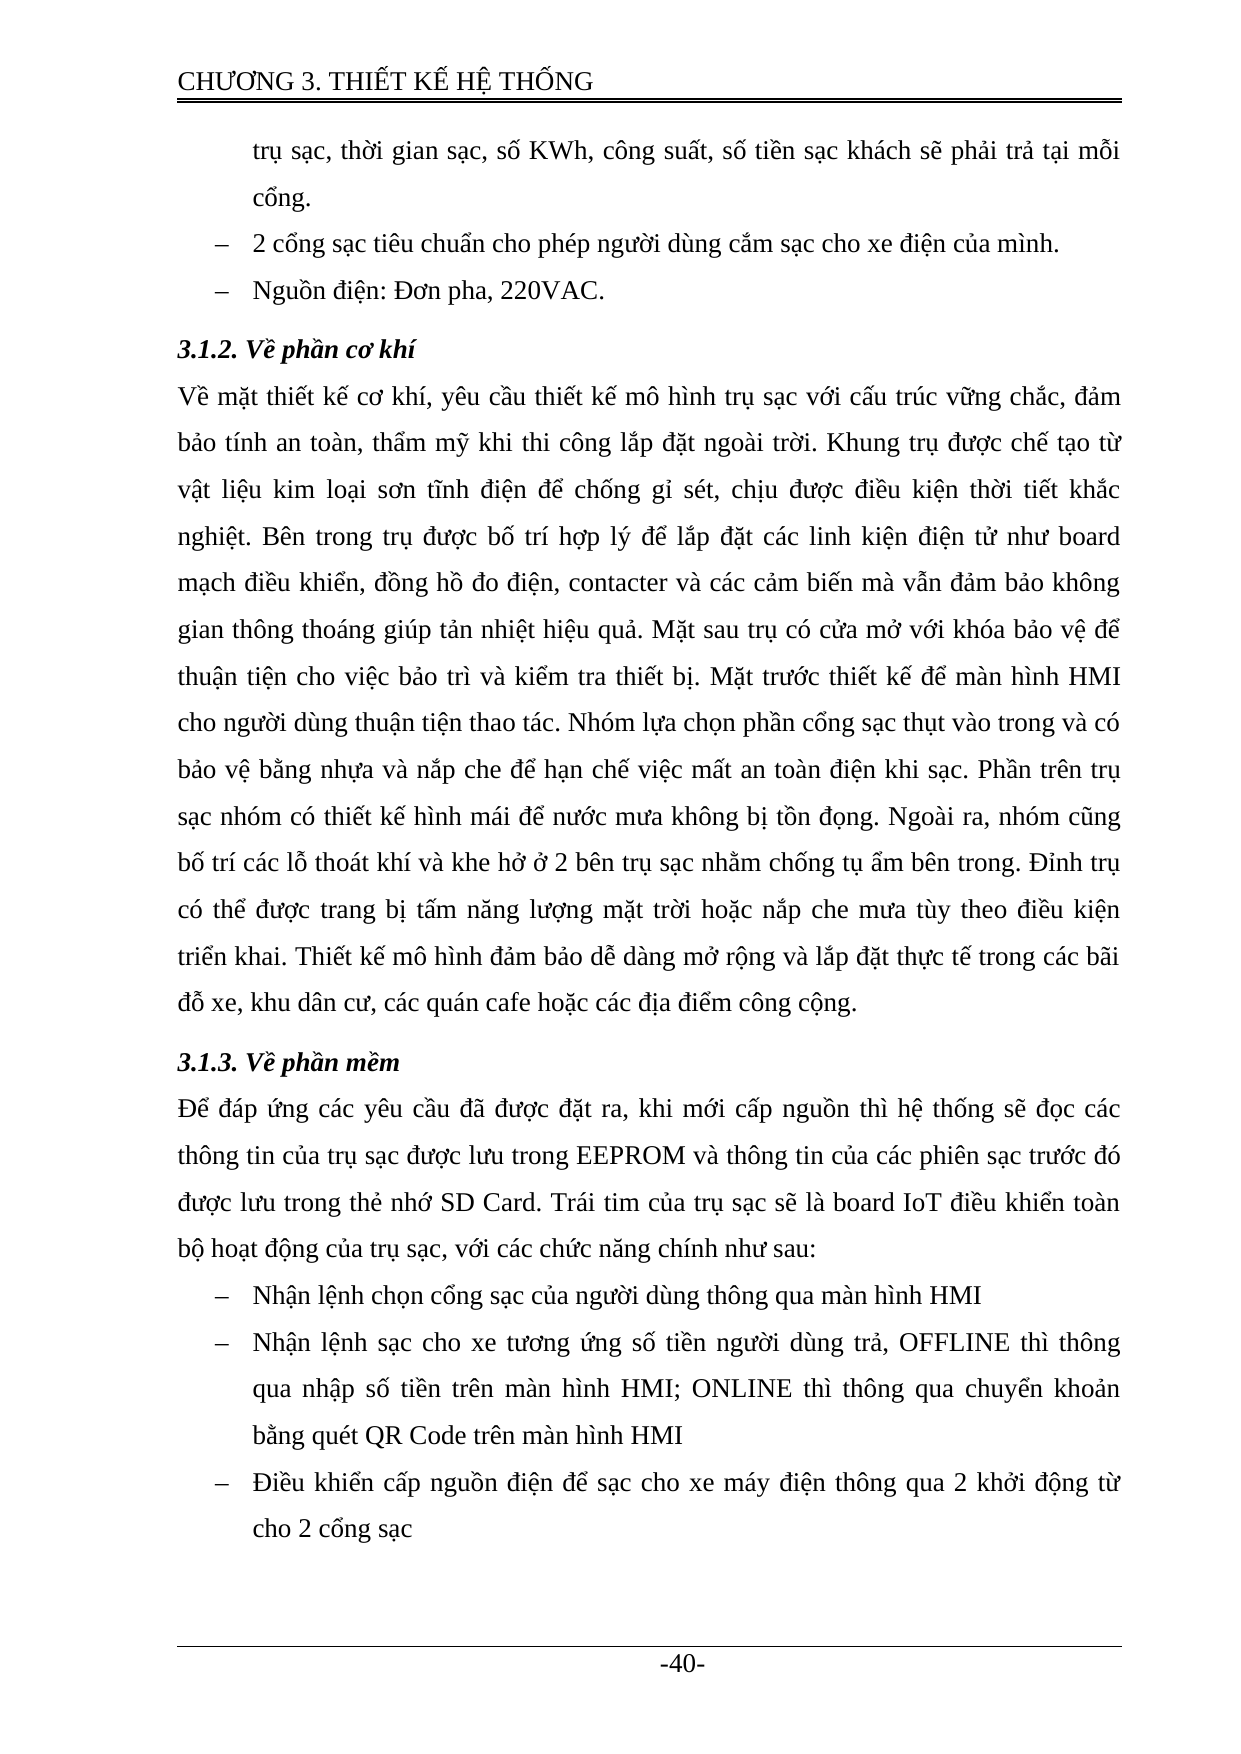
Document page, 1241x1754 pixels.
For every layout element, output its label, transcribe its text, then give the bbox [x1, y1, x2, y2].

text Để đáp ứng các yêu cầu đã được đặt ra, khi mới cấp nguồn thì hệ thống sẽ đọc các thông tin của trụ sạc được lưu trong EEPROM và thông tin của các phiên sạc trước đó được lưu trong thẻ nhớ SD Card. Trái tim của trụ sạc sẽ là board IoT điều khiển toàn bộ hoạt động của trụ sạc, với các chức năng chính như sau: [177, 1092, 1122, 1263]
text Về mặt thiết kế cơ khí, yêu cầu thiết kế mô hình trụ sạc với cấu trúc vững chắc, đảm bảo tính an toàn, thẩm mỹ khi thi công lắp đặt ngoài trời. Khung trụ được chế tạo từ vật liệu kim loại sơn tĩnh điện để chống gỉ sét, chịu được điều kiện thời tiết khắc nghiệt. Bên trong trụ được bố trí hợp lý để lắp đặt các linh kiện điện tử như board mạch điều khiển, đồng hồ đo điện, contacter và các cảm biến mà vẫn đảm bảo không gian thông thoáng giúp tản nhiệt hiệu quả. Mặt sau trụ có cửa mở với khóa bảo vệ để thuận tiện cho việc bảo trì và kiểm tra thiết bị. Mặt trước thiết kế để màn hình HMI cho người dùng thuận tiện thao tác. Nhóm lựa chọn phần cổng sạc thụt vào trong và có bảo vệ bằng nhựa và nắp che để hạn chế việc mất an toàn điện khi sạc. Phần trên trụ sạc nhóm có thiết kế hình mái để nước mưa không bị tồn đọng. Ngoài ra, nhóm cũng bố trí các lỗ thoát khí và khe hở ở 2 bên trụ sạc nhằm chống tụ ẩm bên trong. Đỉnh trụ có thể được trang bị tấm năng lượng mặt trời hoặc nắp che mưa tùy theo điều kiện triển khai. Thiết kế mô hình đảm bảo dễ dàng mở rộng và lắp đặt thực tế trong các bãi đỗ xe, khu dân cư, các quán cafe hoặc các địa điểm công cộng. [177, 380, 1122, 1018]
subtitle Về phần cơ khí [177, 333, 1122, 364]
list 2 cổng sạc tiêu chuẩn cho phép người dùng cắm sạc cho xe điện của mình. [215, 227, 1122, 258]
list Nhận lệnh sạc cho xe tương ứng số tiền người dùng trả, OFFLINE thì thông qua nhập số tiền trên màn hình HMI; ONLINE thì thông qua chuyển khoản bằng quét QR Code trên màn hình HMI [215, 1326, 1122, 1450]
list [215, 134, 1122, 212]
list Nhận lệnh chọn cổng sạc của người dùng thông qua màn hình HMI [215, 1279, 1122, 1310]
list Nguồn điện: Đơn pha, 220VAC. [215, 274, 1122, 305]
list Điều khiển cấp nguồn điện để sạc cho xe máy điện thông qua 2 khởi động từ cho 2 cổng sạc [215, 1466, 1122, 1543]
subtitle Về phần mềm [177, 1046, 1122, 1077]
